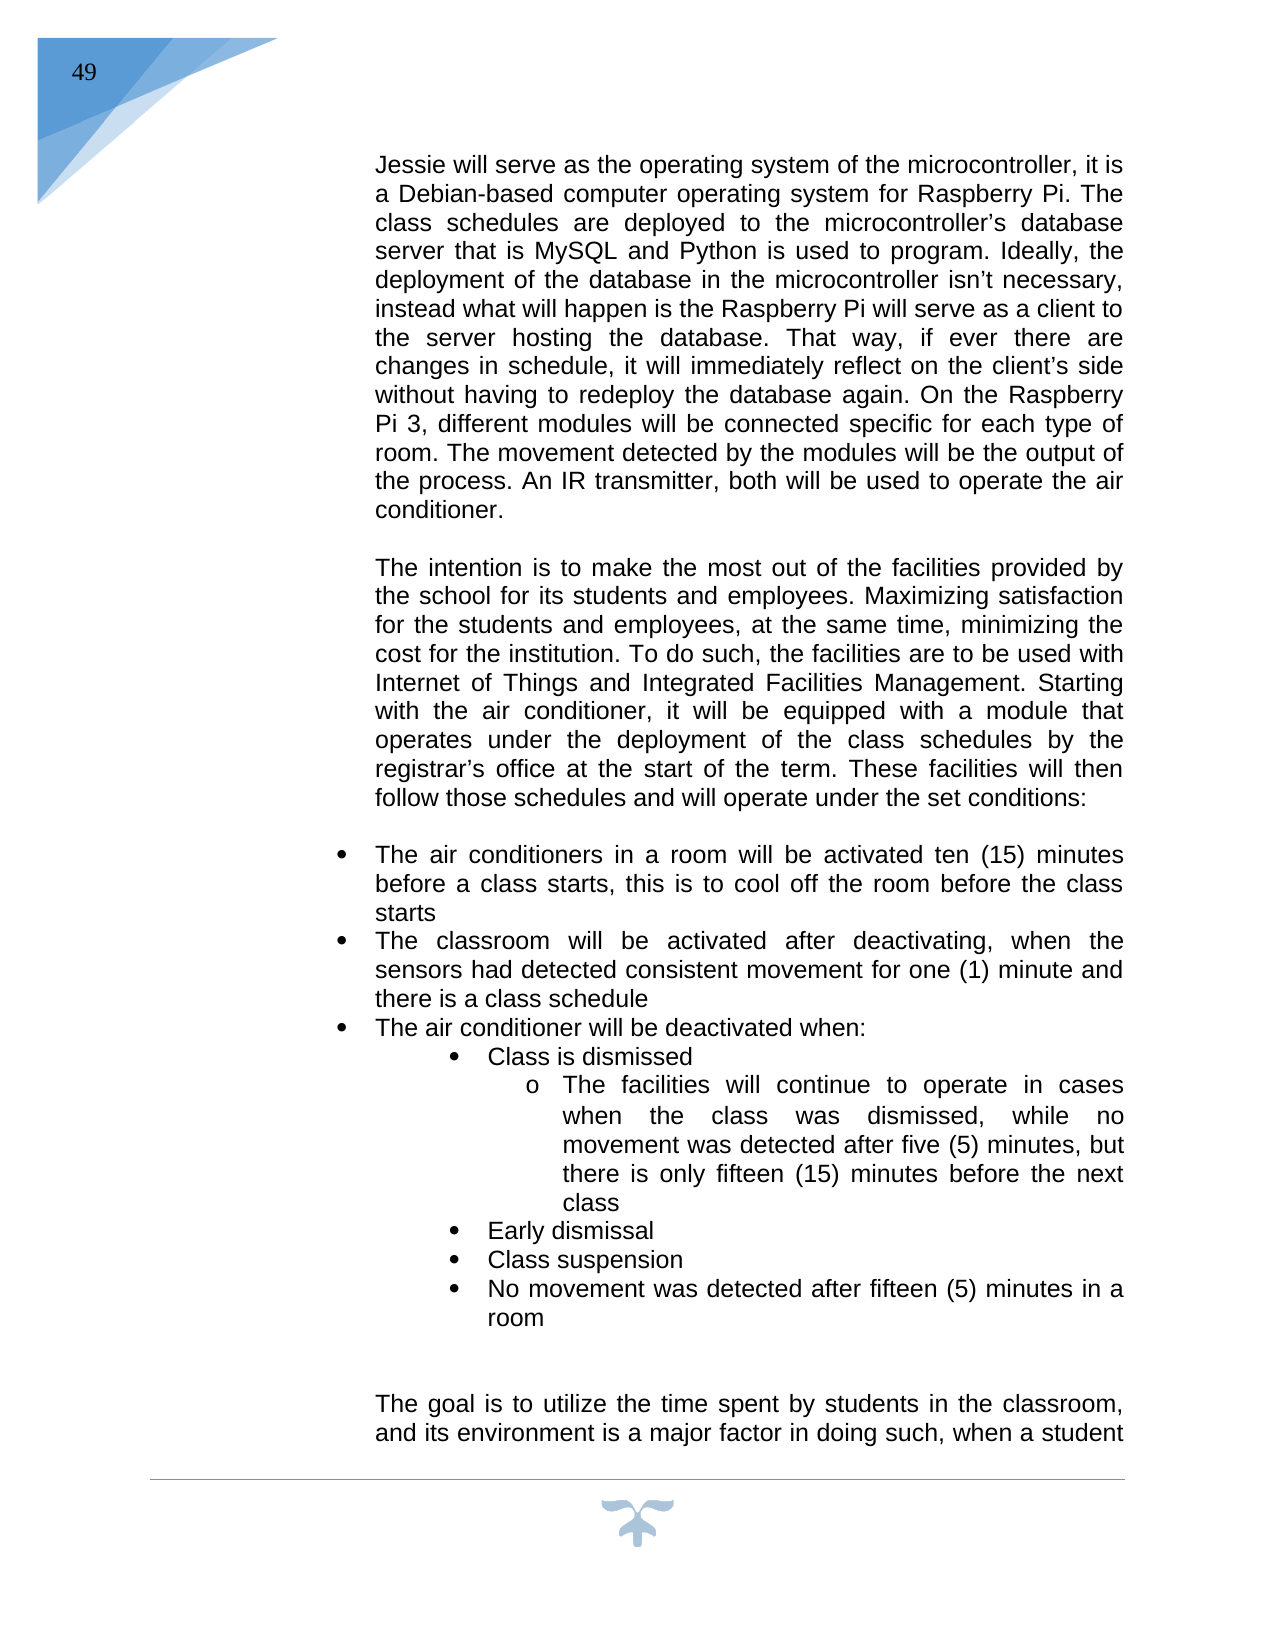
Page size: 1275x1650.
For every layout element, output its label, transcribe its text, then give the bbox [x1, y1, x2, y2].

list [375, 150, 1125, 524]
list The classroom will be activated after deactivating, when the sensors had detected consistent movement for one (1) minute and there is a class schedule [337, 926, 1125, 1013]
picture [37, 37, 279, 206]
list The air conditioner will be deactivated when: [337, 1013, 1125, 1042]
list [375, 1389, 1125, 1447]
text The intention is to make the most out of the facilities provided by the school for its students and employees. Maximizing satisfaction for the students and employees, at the same time, minimizing the cost for the institution. To do such, the facilities are to be used with Internet of Things and Integrated Facilities Management. Starting with the air conditioner, it will be equipped with a module that operates under the deployment of the class schedules by the registrar’s office at the start of the term. These facilities will then follow those schedules and will operate under the set conditions: [375, 552, 1125, 811]
list Class suspension [450, 1245, 1125, 1274]
list The air conditioners in a room will be activated ten (15) minutes before a class starts, this is to cool off the room before the class starts [337, 840, 1125, 926]
list The facilities will continue to operate in cases when the class was dismissed, while no movement was detected after five (5) minutes, but there is only fifteen (15) minutes before the next class [525, 1070, 1125, 1216]
list Class is dismissed [450, 1042, 1125, 1070]
list No movement was detected after fifteen (5) minutes in a room [450, 1274, 1125, 1332]
list Early dismissal [450, 1216, 1125, 1245]
